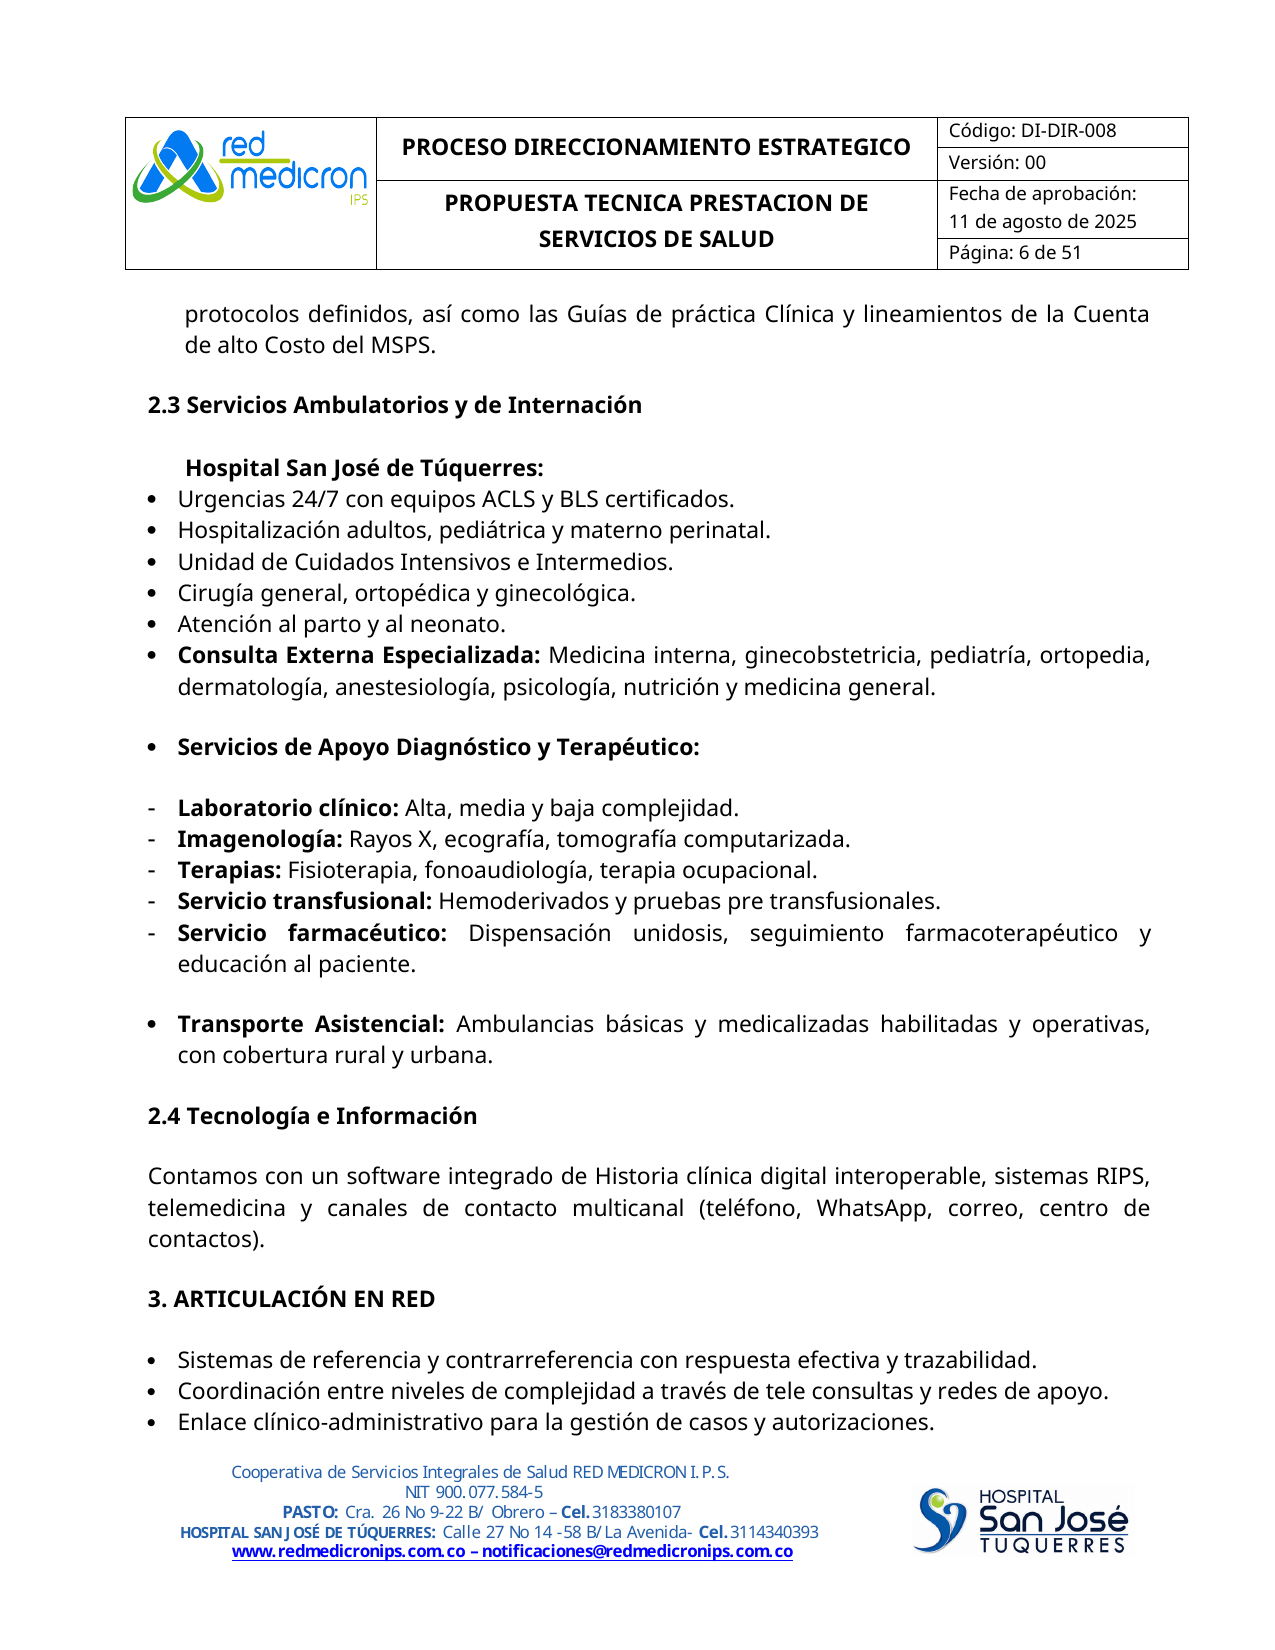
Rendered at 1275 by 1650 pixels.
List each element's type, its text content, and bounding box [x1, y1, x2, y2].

list Hospitalización adultos, pediátrica y materno perinatal. [148, 577, 1152, 608]
picture [132, 130, 368, 205]
list Imagenología: Rayos X, ecografía, tomografía computarizada. [148, 885, 1152, 916]
list Urgencias 24/7 con equipos ACLS y BLS certificados. [148, 546, 1152, 577]
list Transporte Asistencial: Ambulancias básicas y medicalizadas habilitadas y operativas, con cobertura rural y urbana. [148, 1071, 1152, 1133]
list Cirugía general, ortopédica y ginecológica. [148, 639, 1152, 671]
list Consulta Externa Especializada: Medicina interna, ginecobstetricia, pediatría, ortopedia, dermatología, anestesiología, psicología, nutrición y medicina general. [148, 702, 1152, 764]
text 3. ARTICULACIÓN EN RED [148, 1346, 1152, 1377]
text 2.4 Tecnología e Información [148, 1162, 1152, 1193]
list Servicio farmacéutico: Dispensación unidosis, seguimiento farmacoterapéutico y educación al paciente. [148, 979, 1152, 1041]
list Laboratorio clínico: Alta, media y baja complejidad. [148, 854, 1152, 885]
text Hospital San José de Túquerres: [185, 514, 1152, 546]
text 2.3 Servicios Ambulatorios y de Internación [148, 452, 1152, 483]
list Atención al parto y al neonato. [148, 671, 1152, 702]
list Terapias: Fisioterapia, fonoaudiología, terapia ocupacional. [148, 916, 1152, 948]
list Sistemas de referencia y contrarreferencia con respuesta efectiva y trazabilidad. [148, 1406, 1152, 1437]
list Unidad de Cuidados Intensivos e Intermedios. [148, 608, 1152, 639]
list Servicios de Apoyo Diagnóstico y Terapéutico: [148, 793, 1152, 825]
text Contamos con un software integrado de Historia clínica digital interoperable, sistemas RIPS, telemedicina y canales de contacto multicanal (teléfono, WhatsApp, correo, centro de contactos). [148, 1223, 1152, 1316]
list Servicio transfusional: Hemoderivados y pruebas pre transfusionales. [148, 948, 1152, 979]
list Atención a pacientes crónicos (HTA, DM, VIH): Seguimiento clínico, adherencia terapéutica, monitoreo de parámetros clínicos y uso de tecnologías en salud bajo protocolos definidos, así como las Guías de práctica Clínica y lineamientos de la Cuenta de alto Costo del MSPS. [147, 298, 1152, 423]
